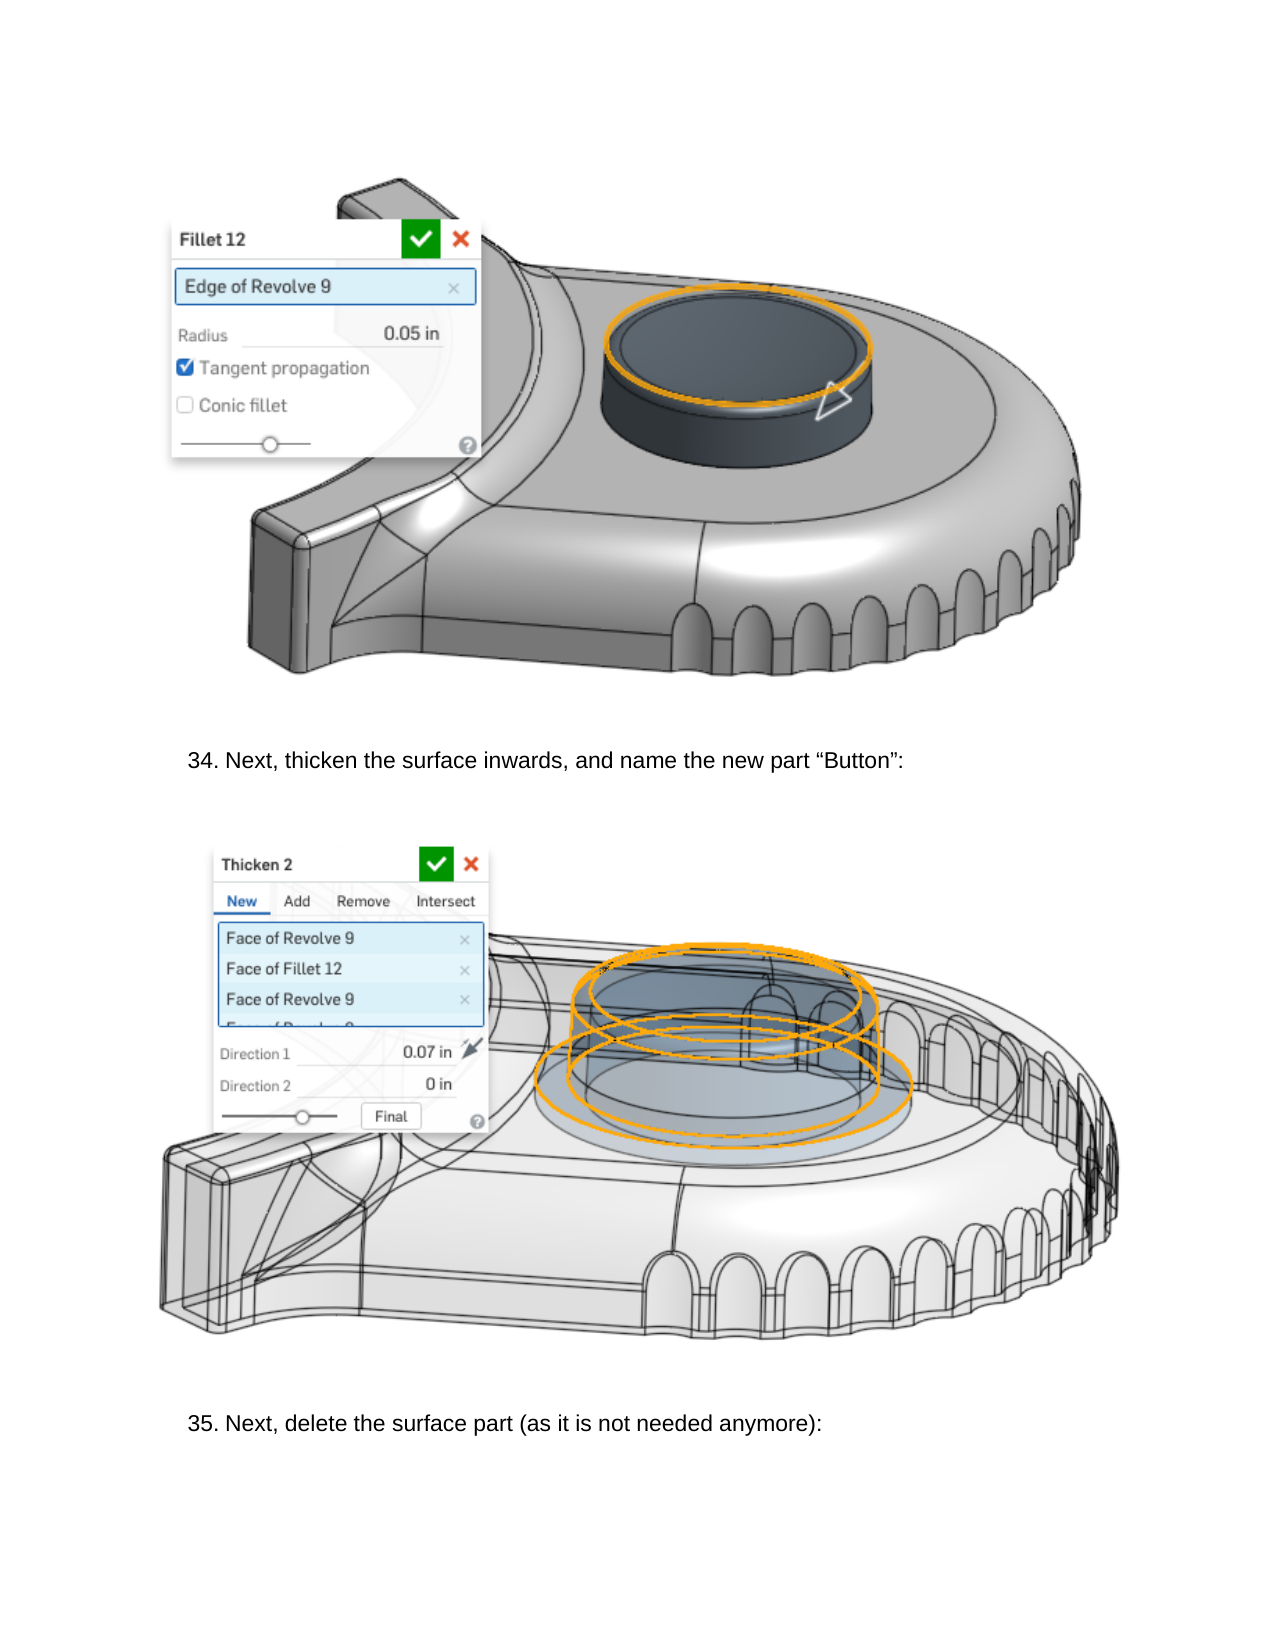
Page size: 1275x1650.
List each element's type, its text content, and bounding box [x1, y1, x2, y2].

picture [150, 150, 1093, 694]
picture [150, 826, 1125, 1358]
list Next, delete the surface part (as it is not needed anymore): [187, 1410, 1125, 1437]
list Next, thicken the surface inwards, and name the new part “Button”: [187, 747, 1125, 773]
